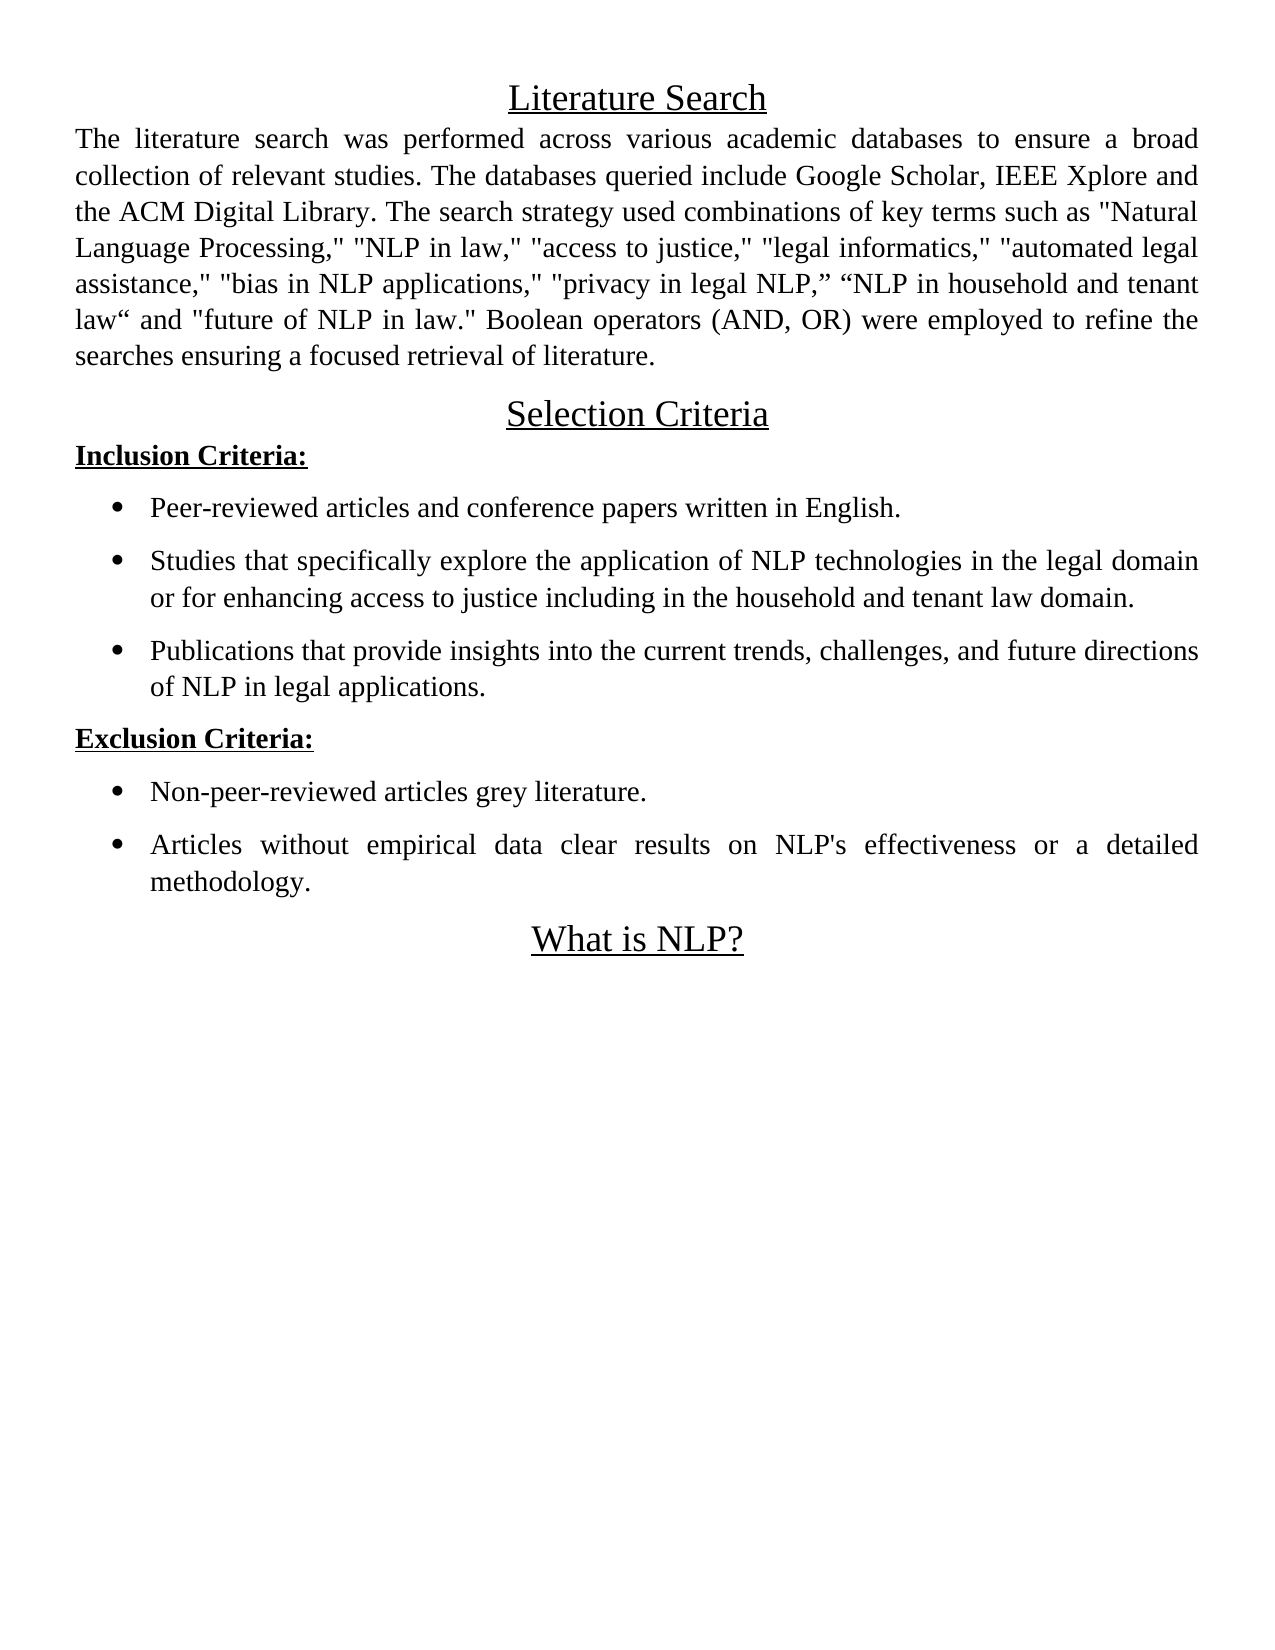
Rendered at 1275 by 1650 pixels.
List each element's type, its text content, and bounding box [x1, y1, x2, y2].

list Non-peer-reviewed articles grey literature. [112, 774, 1200, 808]
text The literature search was performed across various academic databases to ensure a broad collection of relevant studies. The databases queried include Google Scholar, IEEE Xplore and the ACM Digital Library. The search strategy used combinations of key terms such as "Natural Language Processing," "NLP in law," "access to justice," "legal informatics," "automated legal assistance," "bias in NLP applications," "privacy in legal NLP,” “NLP in household and tenant law“ and "future of NLP in law." Boolean operators (AND, OR) were employed to refine the searches ensuring a focused retrieval of literature. [75, 122, 1200, 372]
text Inclusion Criteria: [75, 438, 1200, 471]
subtitle Selection Criteria [75, 391, 1200, 434]
list Publications that provide insights into the current trends, challenges, and future directions of NLP in legal applications. [112, 633, 1200, 702]
list Studies that specifically explore the application of NLP technologies in the legal domain or for enhancing access to justice including in the household and tenant law domain. [112, 543, 1200, 613]
subtitle What is NLP? [75, 916, 1200, 959]
list Peer-reviewed articles and conference papers written in English. [112, 491, 1200, 524]
text Exclusion Criteria: [75, 722, 1200, 755]
subtitle Literature Search [75, 75, 1200, 118]
list Articles without empirical data clear results on NLP's effectiveness or a detailed methodology. [112, 827, 1200, 897]
